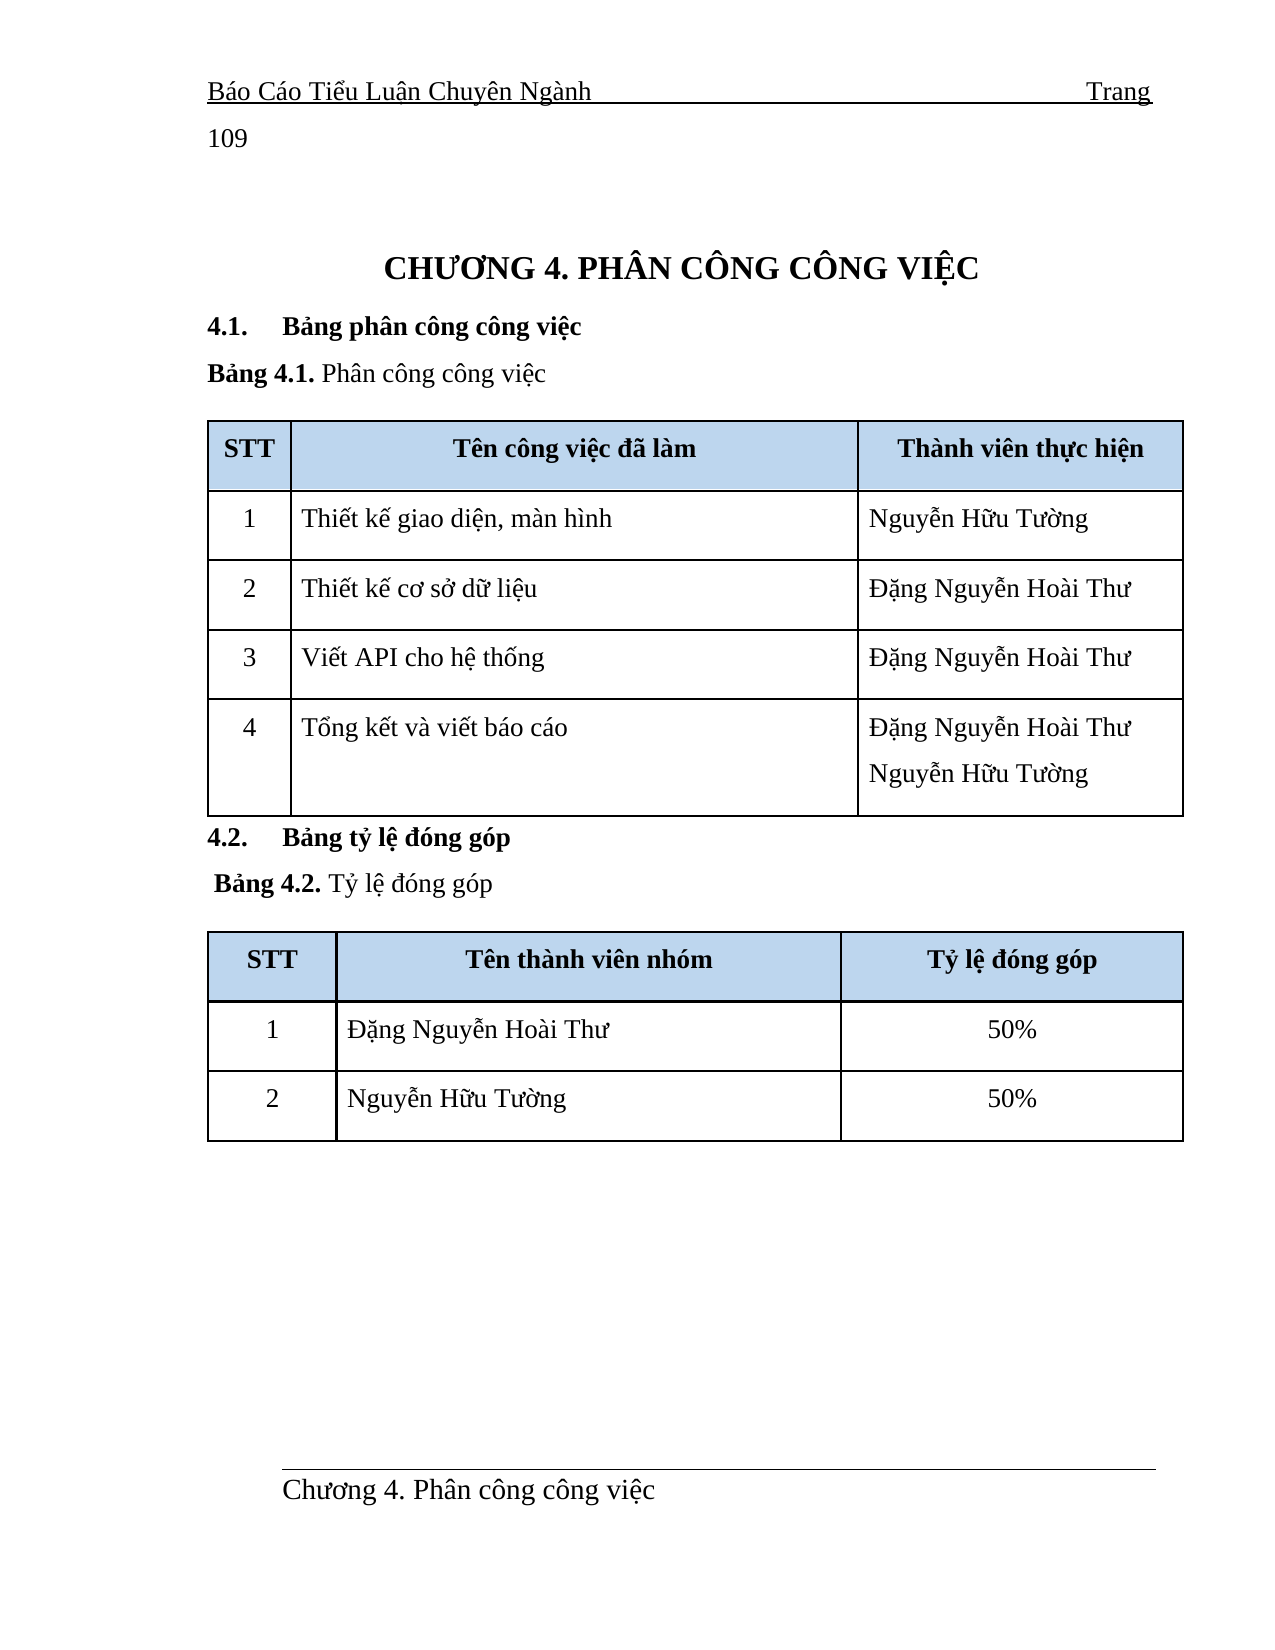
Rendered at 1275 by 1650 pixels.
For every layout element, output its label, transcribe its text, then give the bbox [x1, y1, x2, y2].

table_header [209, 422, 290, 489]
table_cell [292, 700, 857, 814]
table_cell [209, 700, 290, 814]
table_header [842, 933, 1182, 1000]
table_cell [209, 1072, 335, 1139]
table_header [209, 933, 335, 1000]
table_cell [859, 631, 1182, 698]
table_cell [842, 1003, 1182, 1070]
subtitle Bảng tỷ lệ đóng góp [207, 821, 1156, 852]
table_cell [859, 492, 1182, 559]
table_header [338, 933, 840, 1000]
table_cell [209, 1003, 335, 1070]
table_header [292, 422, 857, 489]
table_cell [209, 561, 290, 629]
subtitle Bảng phân công công việc [207, 310, 1156, 341]
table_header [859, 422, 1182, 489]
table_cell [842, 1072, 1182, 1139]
text Bảng 4.2. Tỷ lệ đóng góp [207, 867, 1156, 899]
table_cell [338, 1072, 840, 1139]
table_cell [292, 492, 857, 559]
text Bảng 4.1. Phân công công việc [207, 357, 1156, 388]
subtitle CHƯƠNG 4. PHÂN CÔNG CÔNG VIỆC [207, 248, 1156, 287]
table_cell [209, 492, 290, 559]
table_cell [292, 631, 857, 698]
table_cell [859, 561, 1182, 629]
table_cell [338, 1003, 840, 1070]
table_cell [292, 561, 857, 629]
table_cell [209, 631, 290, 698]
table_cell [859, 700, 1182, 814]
